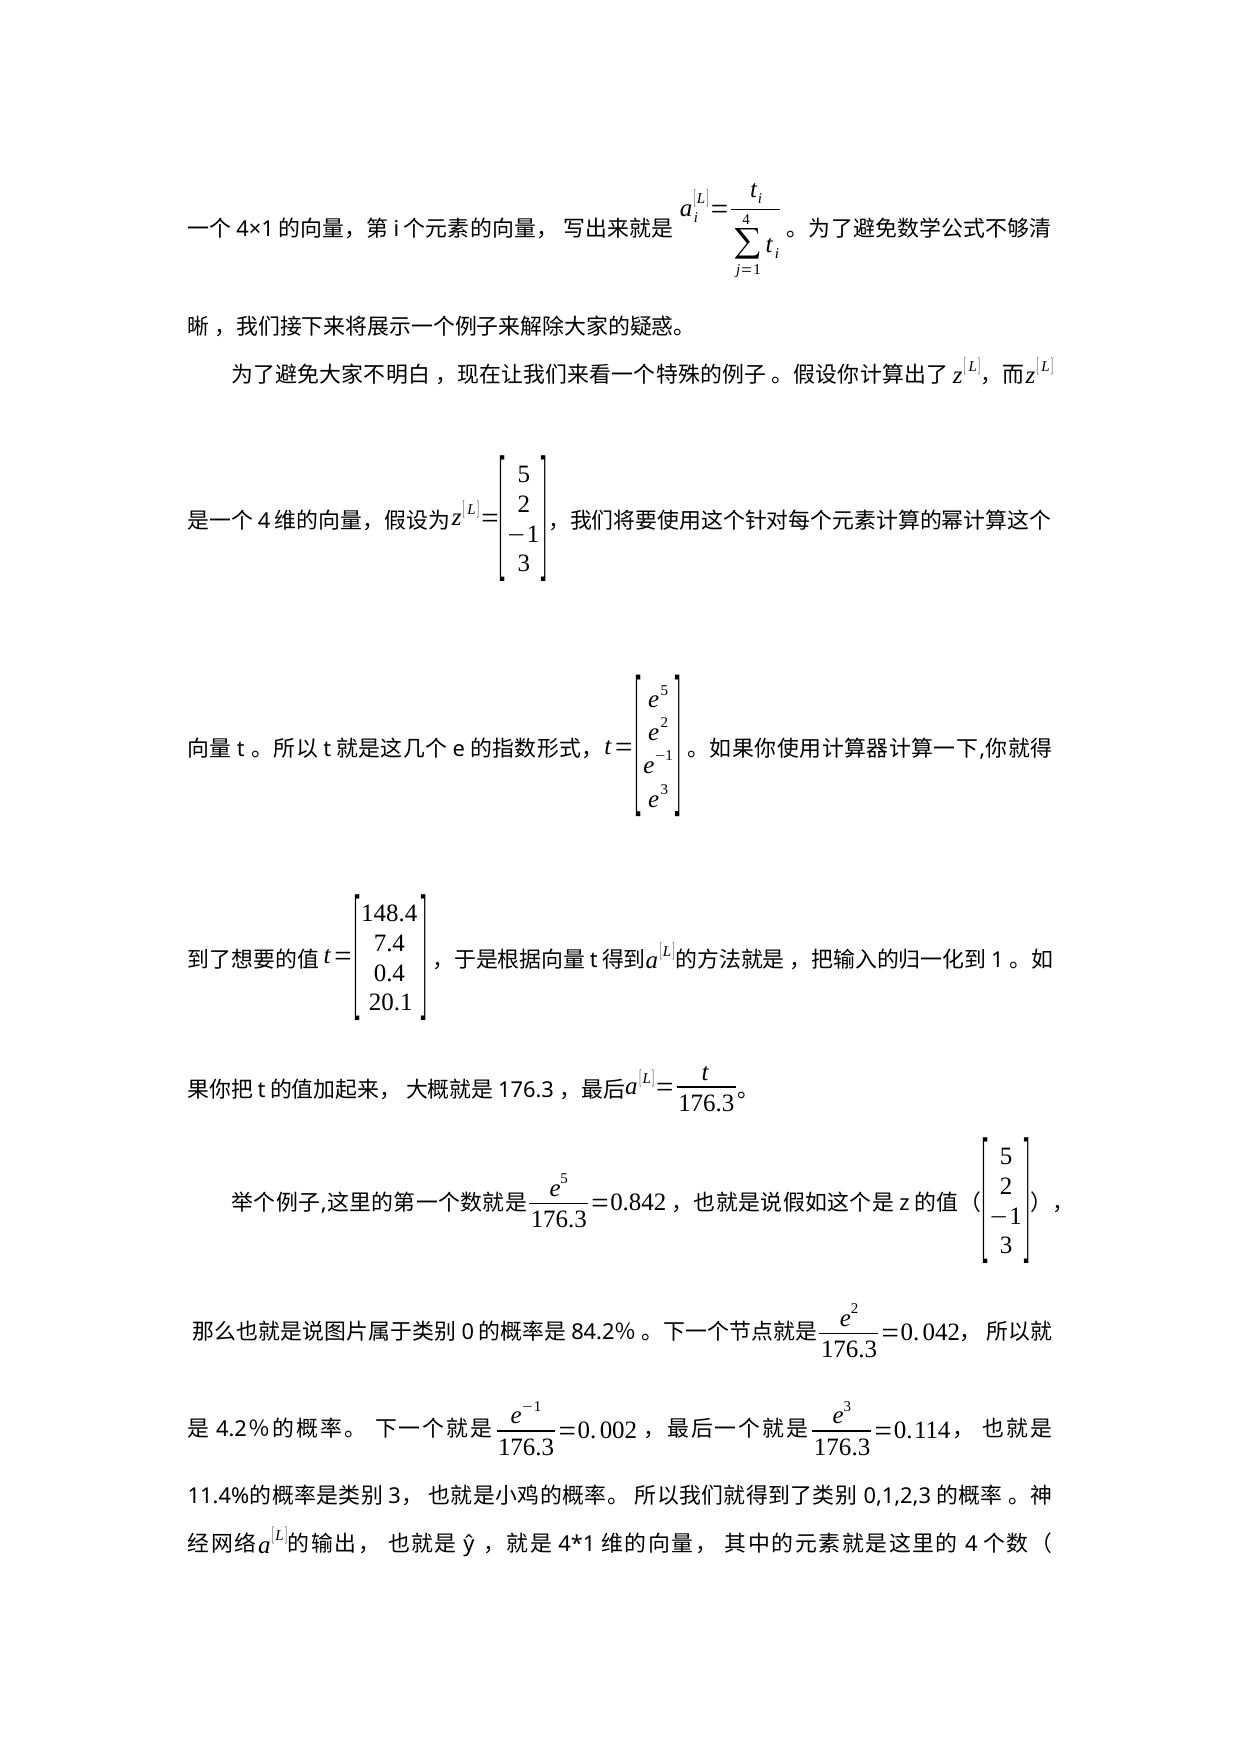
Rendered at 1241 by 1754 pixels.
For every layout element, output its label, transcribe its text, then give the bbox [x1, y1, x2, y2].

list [187, 1136, 1053, 1559]
list 为了避免大家不明白 ，现在让我们来看一个特殊的例子 。假设你计算出了，而是一个4维的向量，假设为，我们将要使用这个针对每个元素计算的幂计算这个向量t 。所以t就是这几个e的指数形式， 。如果你使用计算器计算一下,你就得到了想要的值 ，于是根据向量t得到的方法就是 ，把输入的归一化到1 。如果你把t的值加起来， 大概就是176.3 ，最后。 [187, 357, 1053, 1120]
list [187, 162, 1053, 341]
